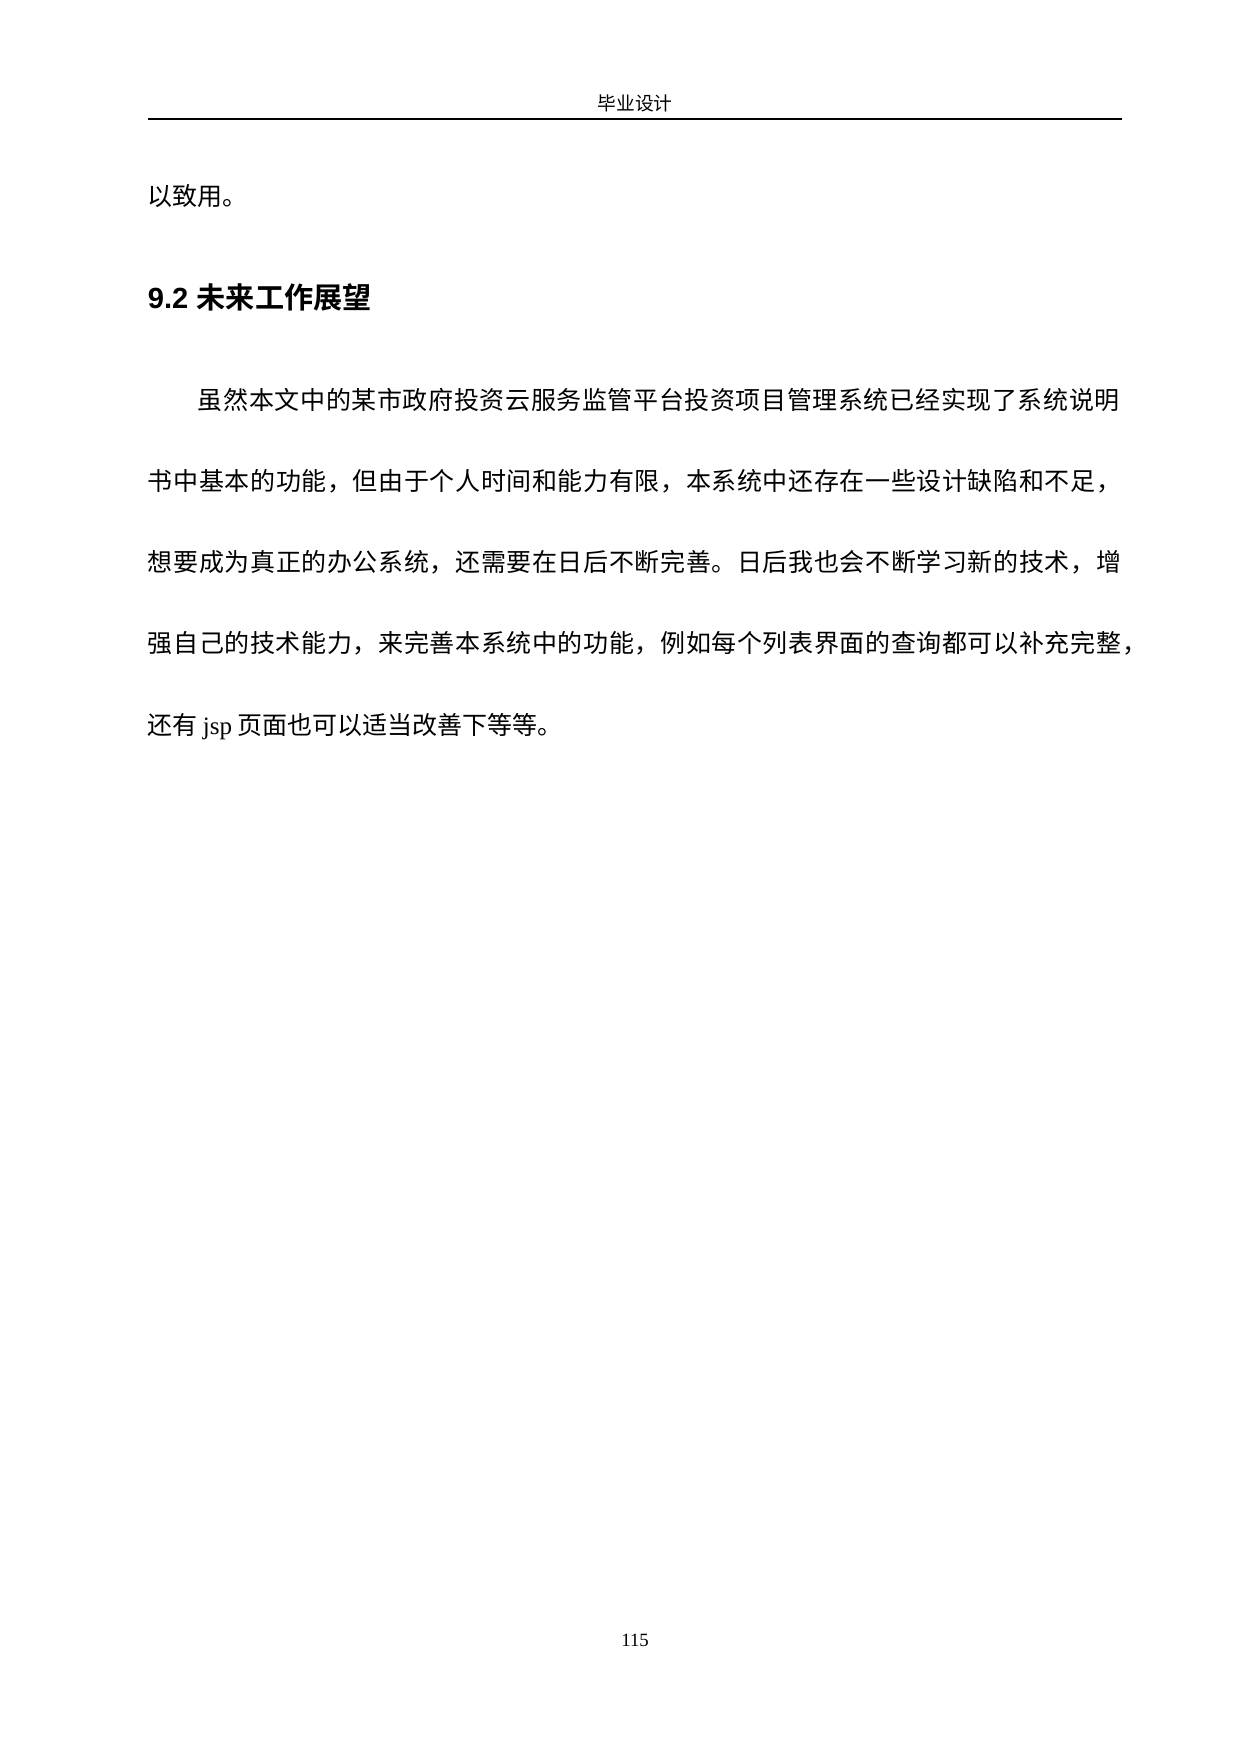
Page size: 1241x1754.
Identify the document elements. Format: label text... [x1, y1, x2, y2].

text 虽然本文中的某市政府投资云服务监管平台投资项目管理系统已经实现了系统说明书中基本的功能，但由于个人时间和能力有限，本系统中还存在一些设计缺陷和不足，想要成为真正的办公系统，还需要在日后不断完善。日后我也会不断学习新的技术，增强自己的技术能力，来完善本系统中的功能，例如每个列表界面的查询都可以补充完整，还有jsp页面也可以适当改善下等等。 [148, 366, 1122, 756]
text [148, 162, 1122, 227]
subtitle 9.2 未来工作展望 [148, 263, 1122, 328]
